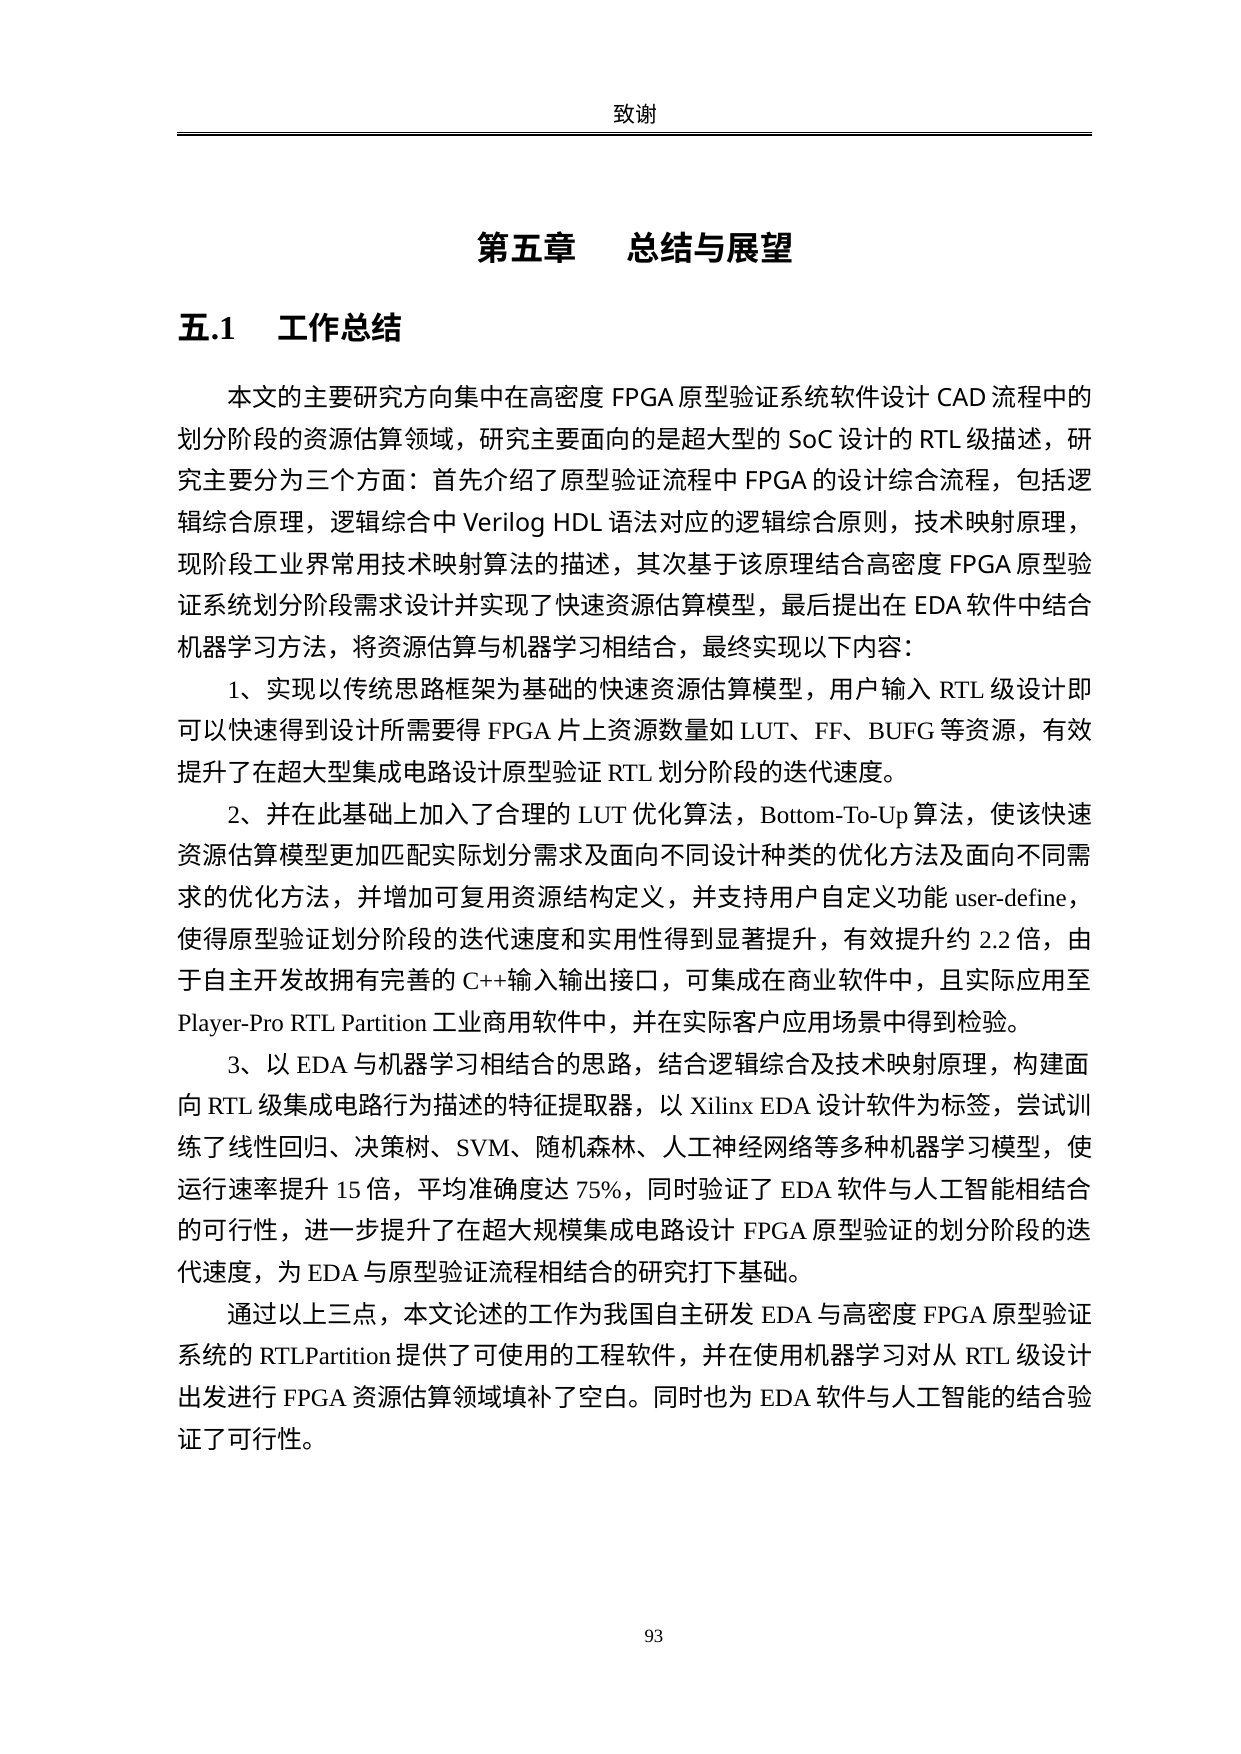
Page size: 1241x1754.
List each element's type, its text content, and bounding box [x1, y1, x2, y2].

text 通过以上三点，本文论述的工作为我国自主研发EDA与高密度FPGA原型验证系统的RTLPartition提供了可使用的工程软件，并在使用机器学习对从RTL级设计出发进行FPGA资源估算领域填补了空白。同时也为EDA软件与人工智能的结合验证了可行性。 [177, 1290, 1092, 1456]
text 1、实现以传统思路框架为基础的快速资源估算模型，用户输入RTL级设计即可以快速得到设计所需要得FPGA片上资源数量如LUT、FF、BUFG等资源，有效提升了在超大型集成电路设计原型验证RTL划分阶段的迭代速度。 [177, 665, 1092, 790]
text 2、并在此基础上加入了合理的LUT优化算法，Bottom-To-Up算法，使该快速资源估算模型更加匹配实际划分需求及面向不同设计种类的优化方法及面向不同需求的优化方法，并增加可复用资源结构定义，并支持用户自定义功能user-define，使得原型验证划分阶段的迭代速度和实用性得到显著提升，有效提升约2.2倍，由于自主开发故拥有完善的C++输入输出接口，可集成在商业软件中，且实际应用至Player-Pro RTL Partition工业商用软件中，并在实际客户应用场景中得到检验。 [177, 790, 1092, 1040]
subtitle 总结与展望 [177, 227, 1092, 269]
text 本文的主要研究方向集中在高密度FPGA原型验证系统软件设计CAD流程中的划分阶段的资源估算领域，研究主要面向的是超大型的SoC设计的RTL级描述，研究主要分为三个方面：首先介绍了原型验证流程中FPGA的设计综合流程，包括逻辑综合原理，逻辑综合中Verilog HDL语法对应的逻辑综合原则，技术映射原理，现阶段工业界常用技术映射算法的描述，其次基于该原理结合高密度FPGA原型验证系统划分阶段需求设计并实现了快速资源估算模型，最后提出在EDA软件中结合机器学习方法，将资源估算与机器学习相结合，最终实现以下内容： [177, 373, 1092, 665]
text 3、以EDA与机器学习相结合的思路，结合逻辑综合及技术映射原理，构建面向RTL级集成电路行为描述的特征提取器，以Xilinx EDA设计软件为标签，尝试训练了线性回归、决策树、SVM、随机森林、人工神经网络等多种机器学习模型，使运行速率提升15倍，平均准确度达75%，同时验证了EDA软件与人工智能相结合的可行性，进一步提升了在超大规模集成电路设计FPGA原型验证的划分阶段的迭代速度，为EDA与原型验证流程相结合的研究打下基础。 [177, 1040, 1092, 1290]
subtitle 工作总结 [177, 306, 1092, 348]
